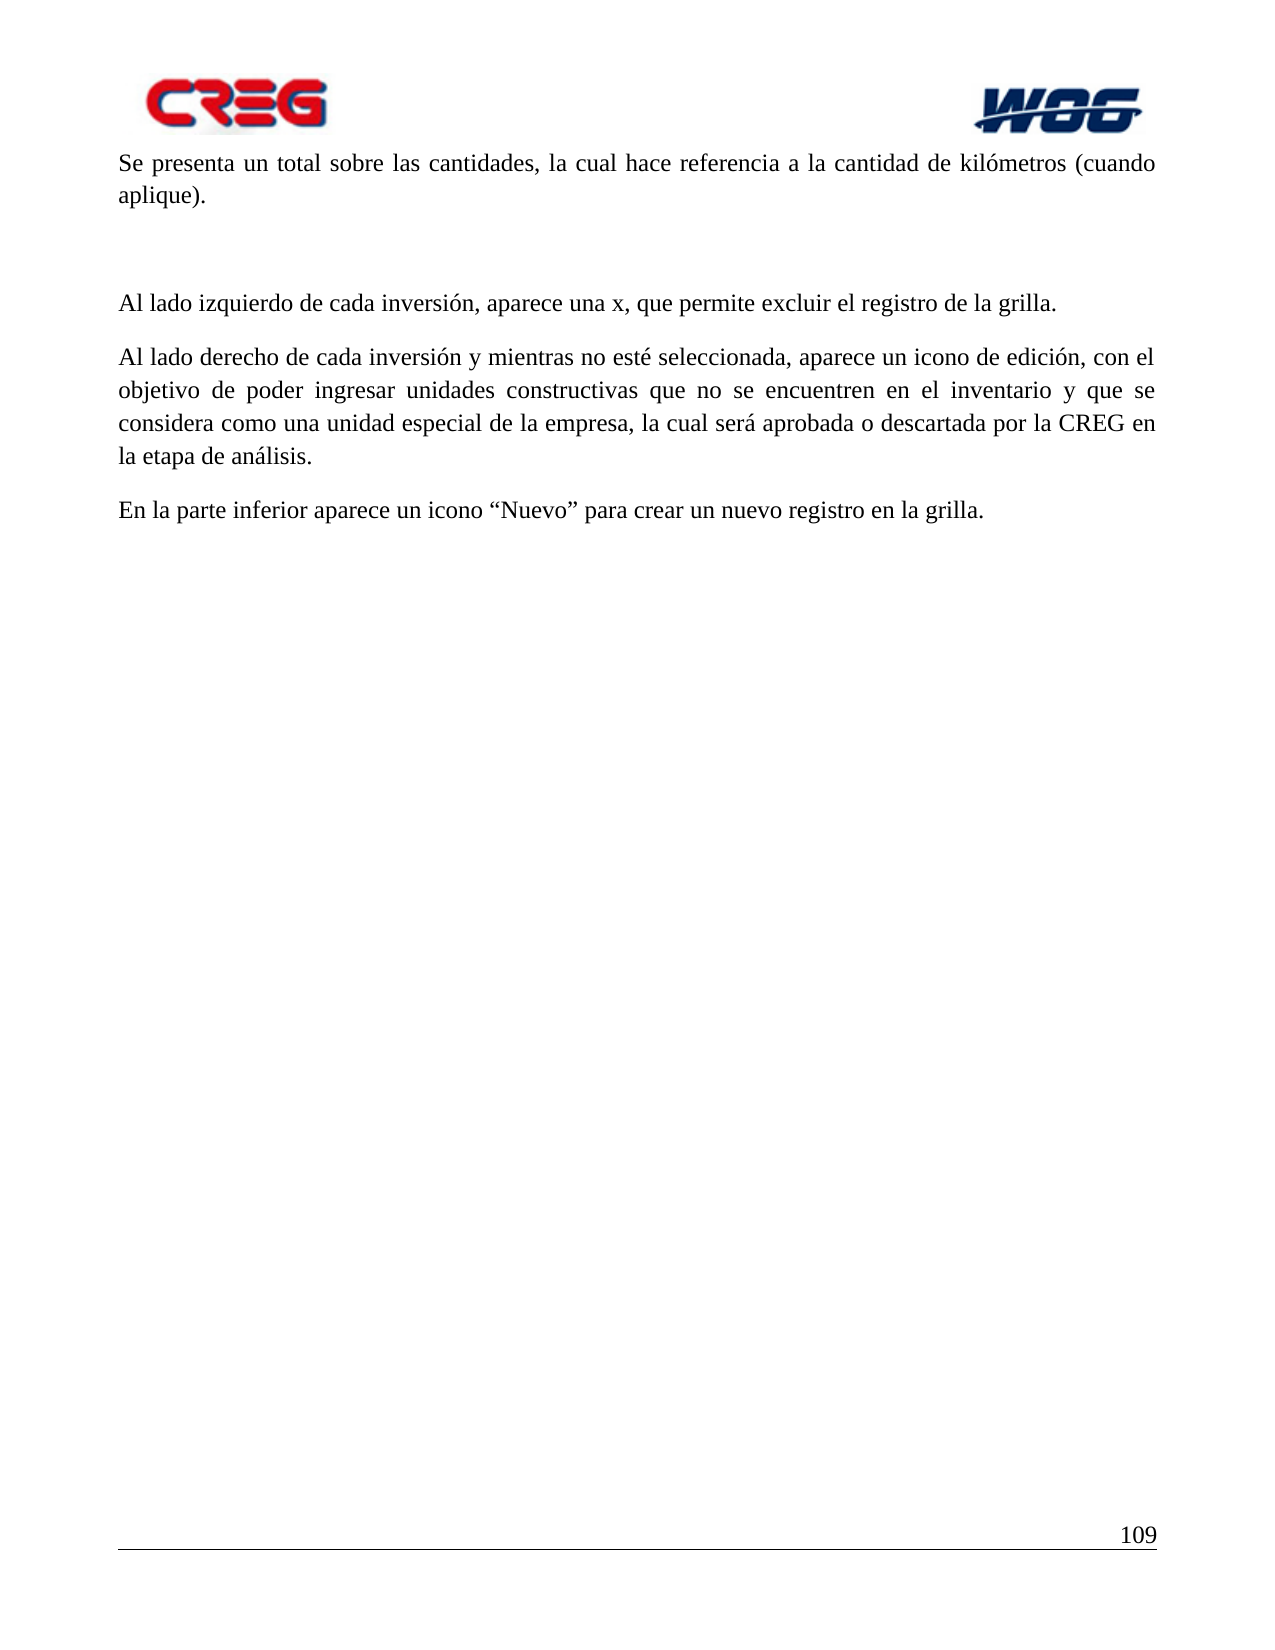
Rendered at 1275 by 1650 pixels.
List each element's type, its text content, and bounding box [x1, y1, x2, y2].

picture [118, 73, 353, 135]
picture [971, 83, 1147, 135]
text En la parte inferior aparece un icono “Nuevo” para crear un nuevo registro en la grilla. [118, 495, 1157, 524]
text Se presenta un total sobre las cantidades, la cual hace referencia a la cantidad de kilómetros (cuando aplique). [118, 148, 1157, 209]
text Al lado izquierdo de cada inversión, aparece una x, que permite excluir el registro de la grilla. [118, 288, 1157, 317]
text Al lado derecho de cada inversión y mientras no esté seleccionada, aparece un icono de edición, con el objetivo de poder ingresar unidades constructivas que no se encuentren en el inventario y que se considera como una unidad especial de la empresa, la cual será aprobada o descartada por la CREG en la etapa de análisis. [118, 342, 1157, 470]
